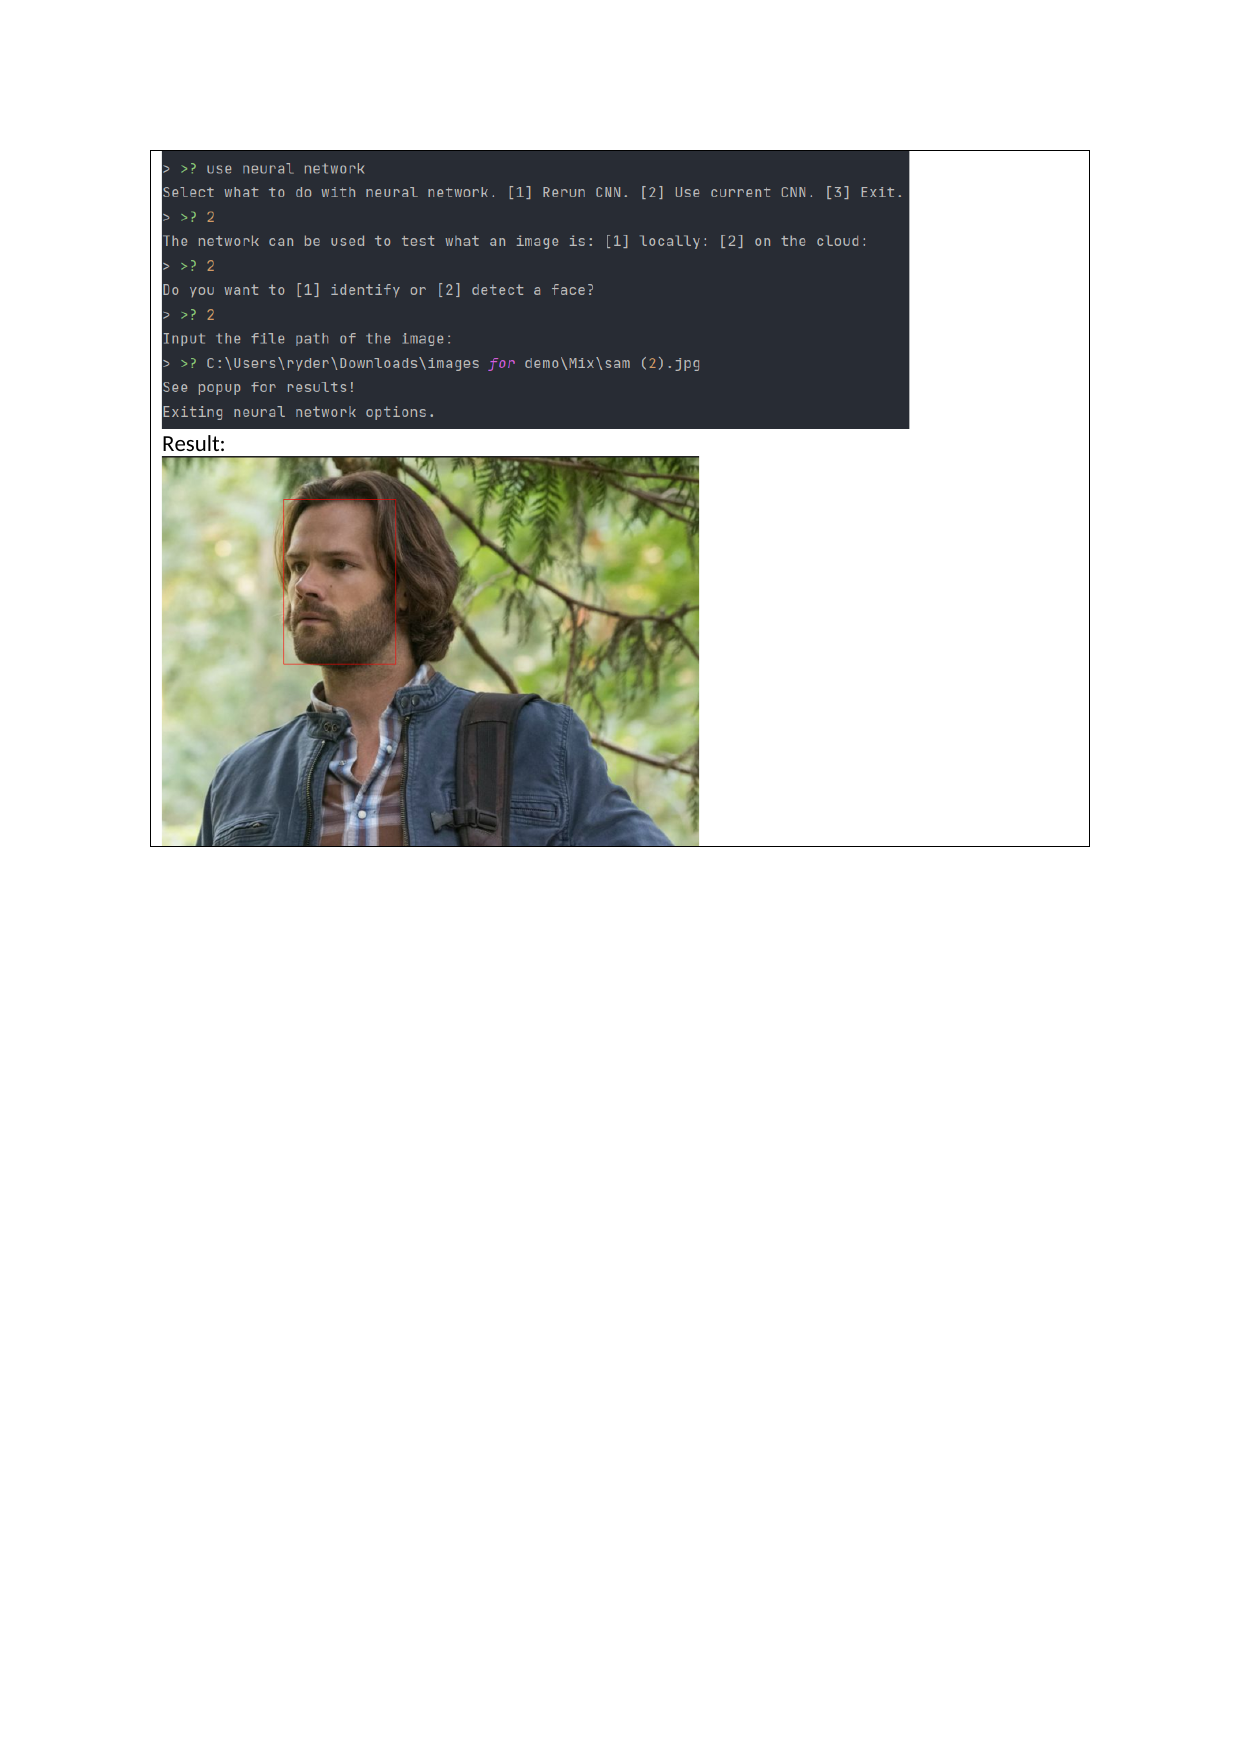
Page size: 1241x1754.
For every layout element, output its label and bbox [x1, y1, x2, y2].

picture [161, 151, 910, 429]
picture [161, 456, 700, 846]
table_header [151, 151, 1089, 846]
